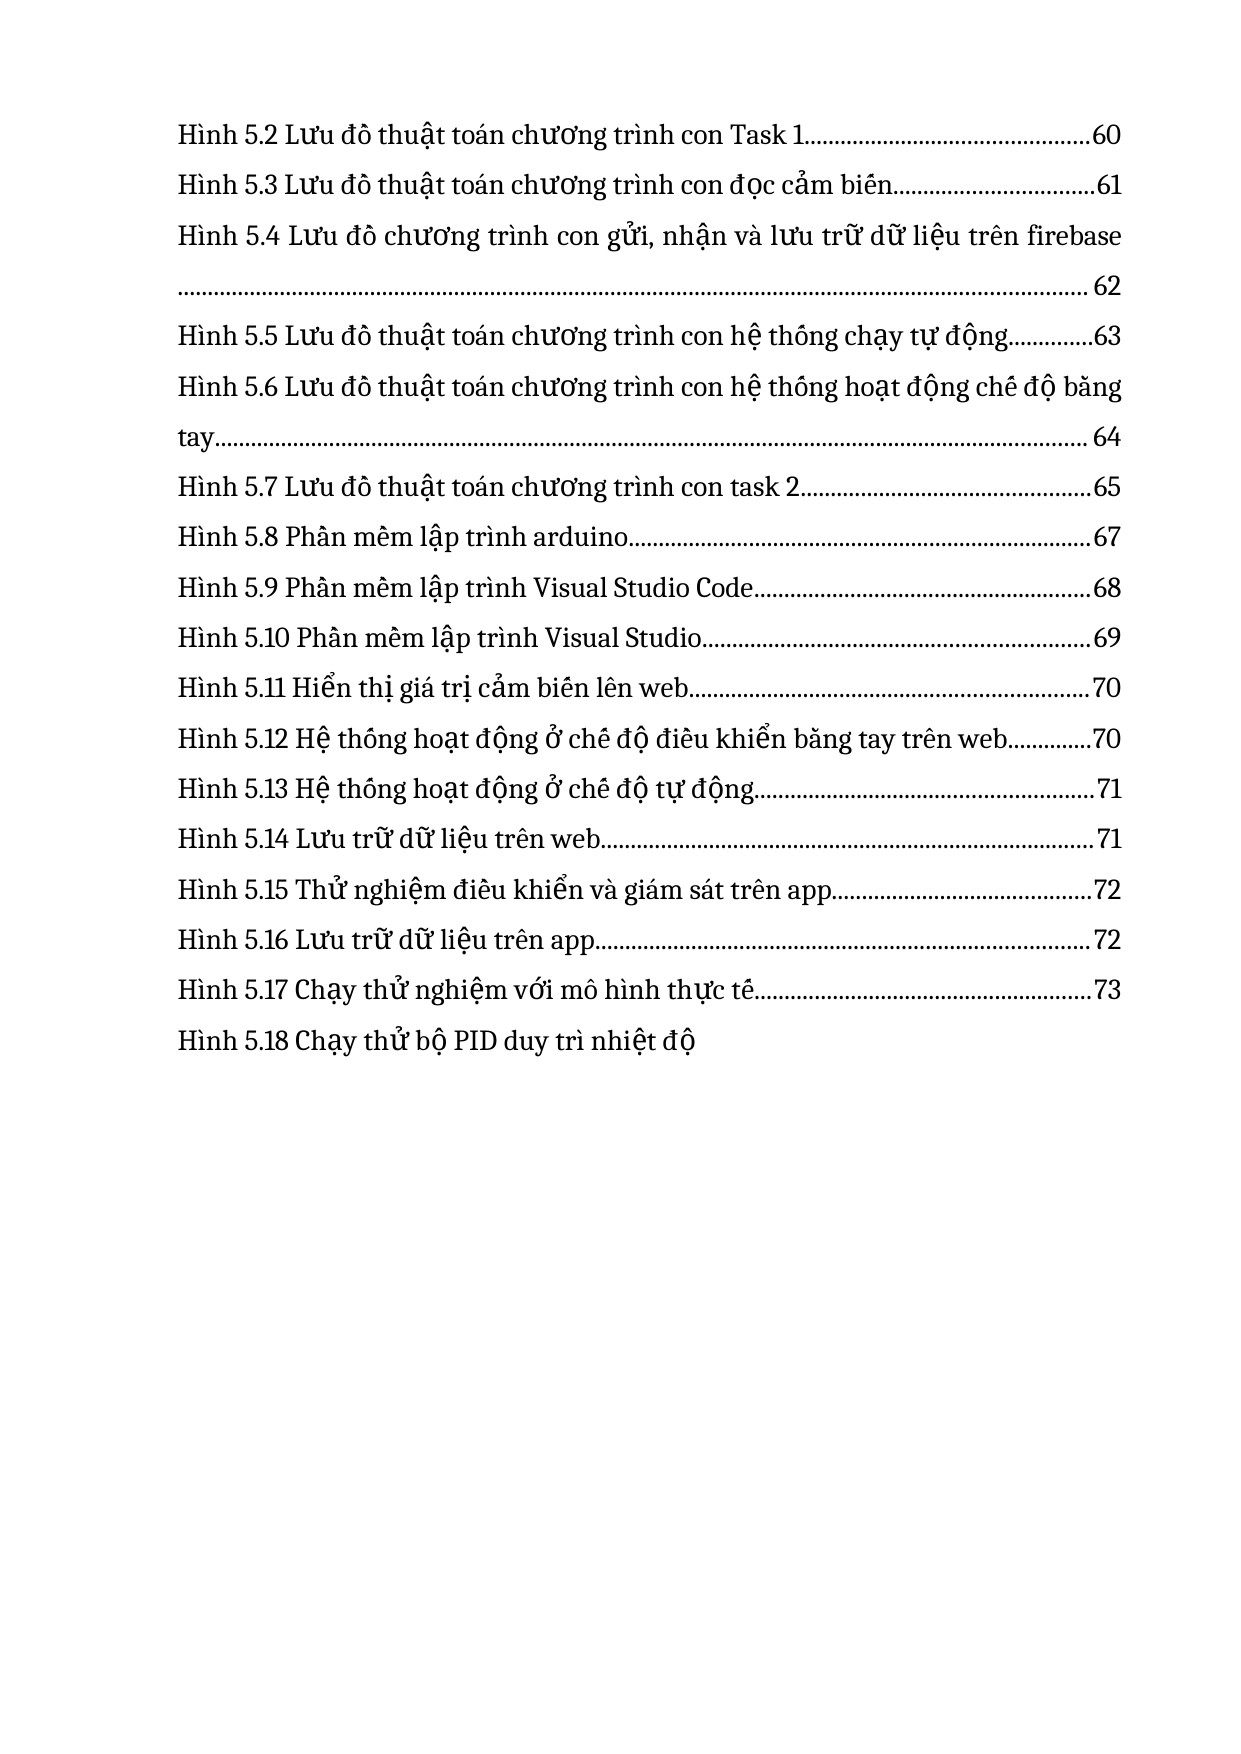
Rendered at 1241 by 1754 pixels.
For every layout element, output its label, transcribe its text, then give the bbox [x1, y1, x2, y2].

text Hình 5.18 Chạy thử bộ PID duy trì nhiệt độ 73 [177, 1024, 1122, 1057]
text Hình 5.11 Hiển thị giá trị cảm biến lên web 70 [177, 672, 1122, 705]
text Hình 5.8 Phần mềm lập trình arduino 67 [177, 521, 1122, 554]
text Hình 5.17 Chạy thử nghiệm với mô hình thực tế 73 [177, 973, 1122, 1007]
text Hình 5.13 Hệ thống hoạt động ở chế độ tự động 71 [177, 772, 1122, 806]
text Hình 5.5 Lưu đồ thuật toán chương trình con hệ thống chạy tự động 63 [177, 319, 1122, 353]
text Hình 5.14 Lưu trữ dữ liệu trên web 71 [177, 822, 1122, 856]
text Hình 5.10 Phần mềm lập trình Visual Studio 69 [177, 621, 1122, 655]
text Hình 5.4 Lưu đồ chương trình con gửi, nhận và lưu trữ dữ liệu trên firebase 62 [177, 219, 1122, 303]
text Hình 5.3 Lưu đồ thuật toán chương trình con đọc cảm biến 61 [177, 168, 1122, 202]
text Hình 5.12 Hệ thống hoạt động ở chế độ điều khiển bằng tay trên web 70 [177, 722, 1122, 755]
text Hình 5.2 Lưu đồ thuật toán chương trình con Task 1 60 [177, 118, 1122, 152]
text Hình 5.16 Lưu trữ dữ liệu trên app 72 [177, 923, 1122, 957]
text Hình 5.9 Phần mềm lập trình Visual Studio Code 68 [177, 571, 1122, 604]
text Hình 5.6 Lưu đồ thuật toán chương trình con hệ thống hoạt động chế độ bằng tay 64 [177, 370, 1122, 453]
text Hình 5.7 Lưu đồ thuật toán chương trình con task 2 65 [177, 470, 1122, 504]
text Hình 5.15 Thử nghiệm điều khiển và giám sát trên app 72 [177, 873, 1122, 906]
